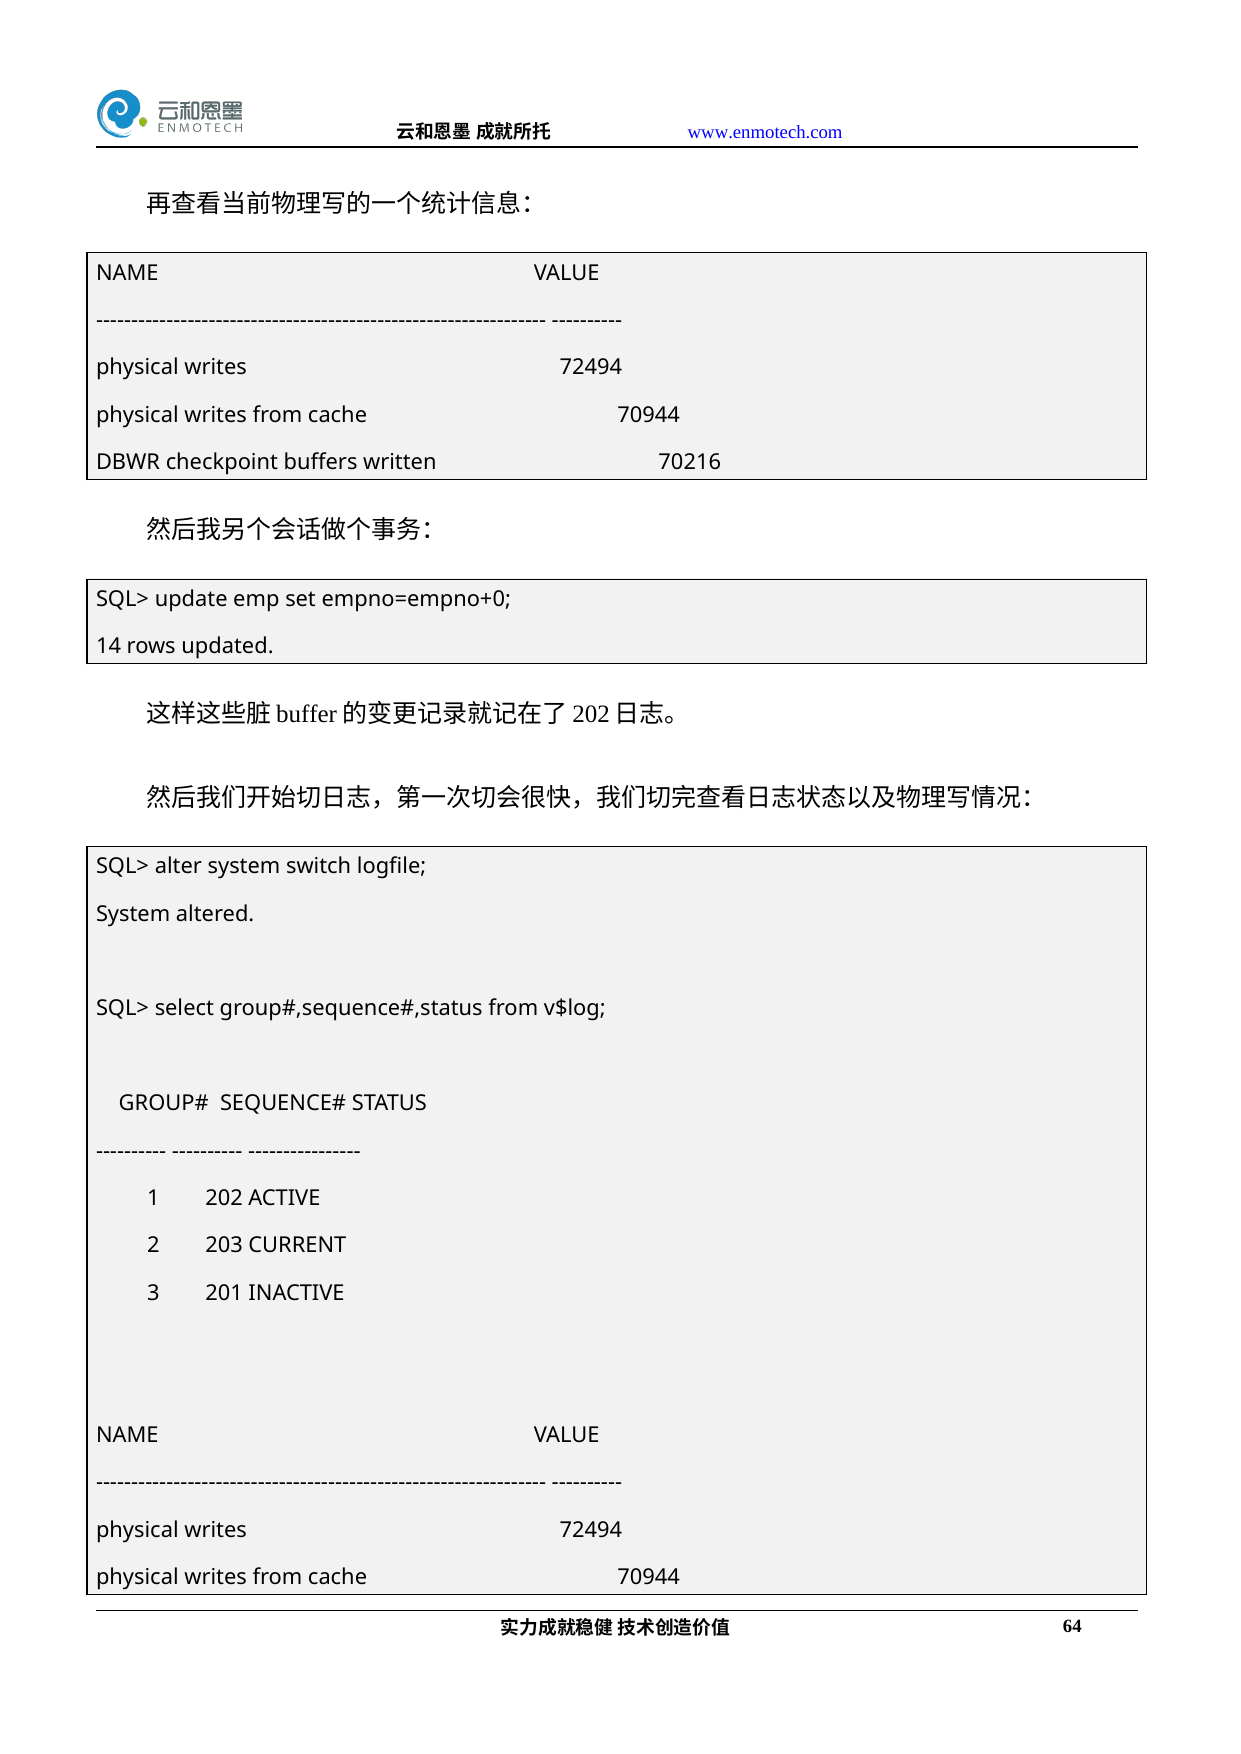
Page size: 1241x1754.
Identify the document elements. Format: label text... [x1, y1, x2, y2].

text NAME VALUE [88, 1414, 1146, 1450]
text NAME VALUE [88, 253, 1146, 288]
text ---------- ---------- ---------------- [88, 1130, 1146, 1166]
text 3 201 INACTIVE [88, 1272, 1146, 1308]
text System altered. [88, 893, 1146, 929]
text 14 rows updated. [88, 626, 1146, 663]
text 然后我们开始切日志，第一次切会很快，我们切完查看日志状态以及物理写情况： [96, 763, 1138, 828]
text physical writes from cache 70944 [88, 1557, 1146, 1594]
text physical writes 72494 [88, 347, 1146, 382]
text physical writes 72494 [88, 1509, 1146, 1545]
picture [95, 88, 245, 139]
text GROUP# SEQUENCE# STATUS [88, 1083, 1146, 1118]
text SQL> alter system switch logfile; [88, 847, 1146, 881]
text 2 203 CURRENT [88, 1225, 1146, 1261]
text physical writes from cache 70944 [88, 394, 1146, 430]
text ---------------------------------------------------------------- ---------- [88, 1462, 1146, 1497]
text 1 202 ACTIVE [88, 1177, 1146, 1213]
text DBWR checkpoint buffers written 70216 [88, 442, 1146, 479]
text 再查看当前物理写的一个统计信息： [96, 169, 1138, 234]
text 这样这些脏buffer的变更记录就记在了202日志。 [96, 679, 1138, 744]
text SQL> update emp set empno=empno+0; [88, 580, 1146, 614]
text SQL> select group#,sequence#,status from v$log; [88, 988, 1146, 1023]
text 然后我另个会话做个事务： [96, 495, 1138, 560]
text ---------------------------------------------------------------- ---------- [88, 299, 1146, 335]
